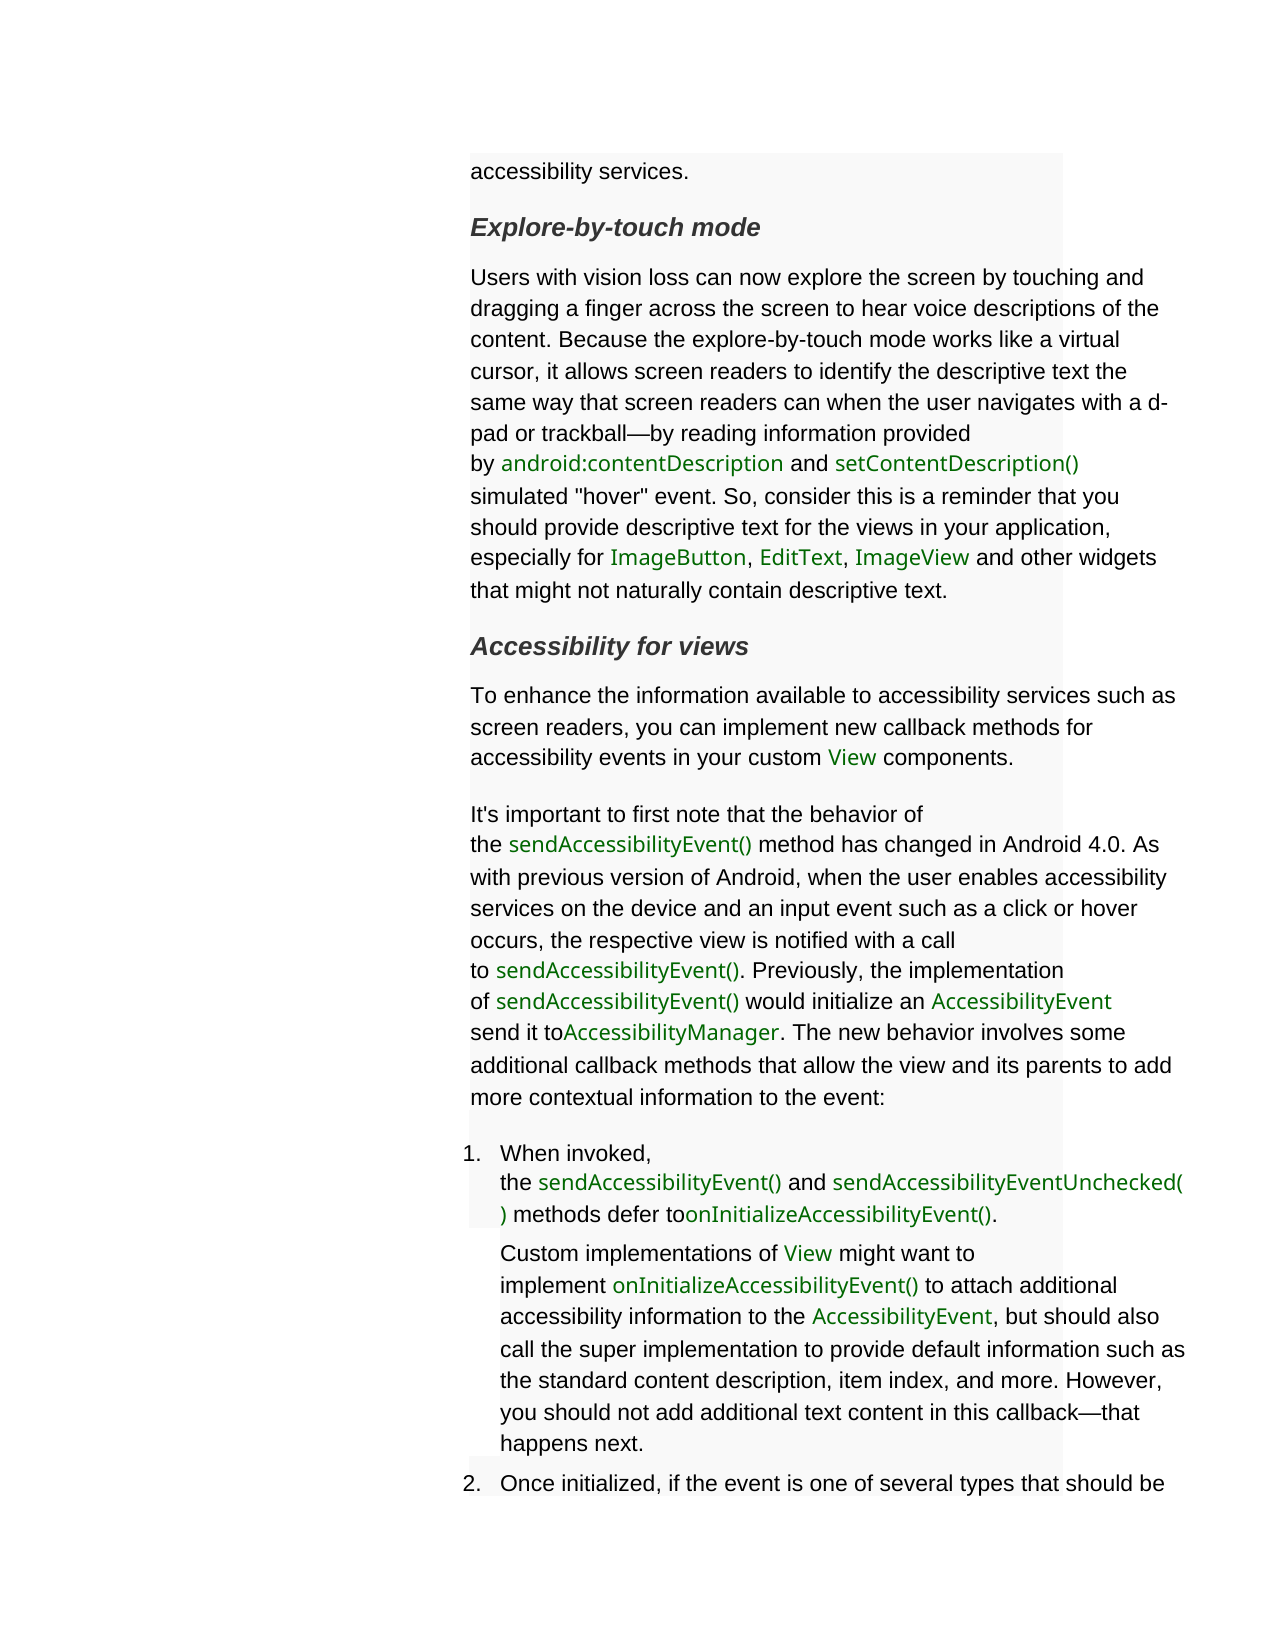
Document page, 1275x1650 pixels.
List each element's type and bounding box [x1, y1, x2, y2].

table_cell [88, 150, 1062, 1499]
